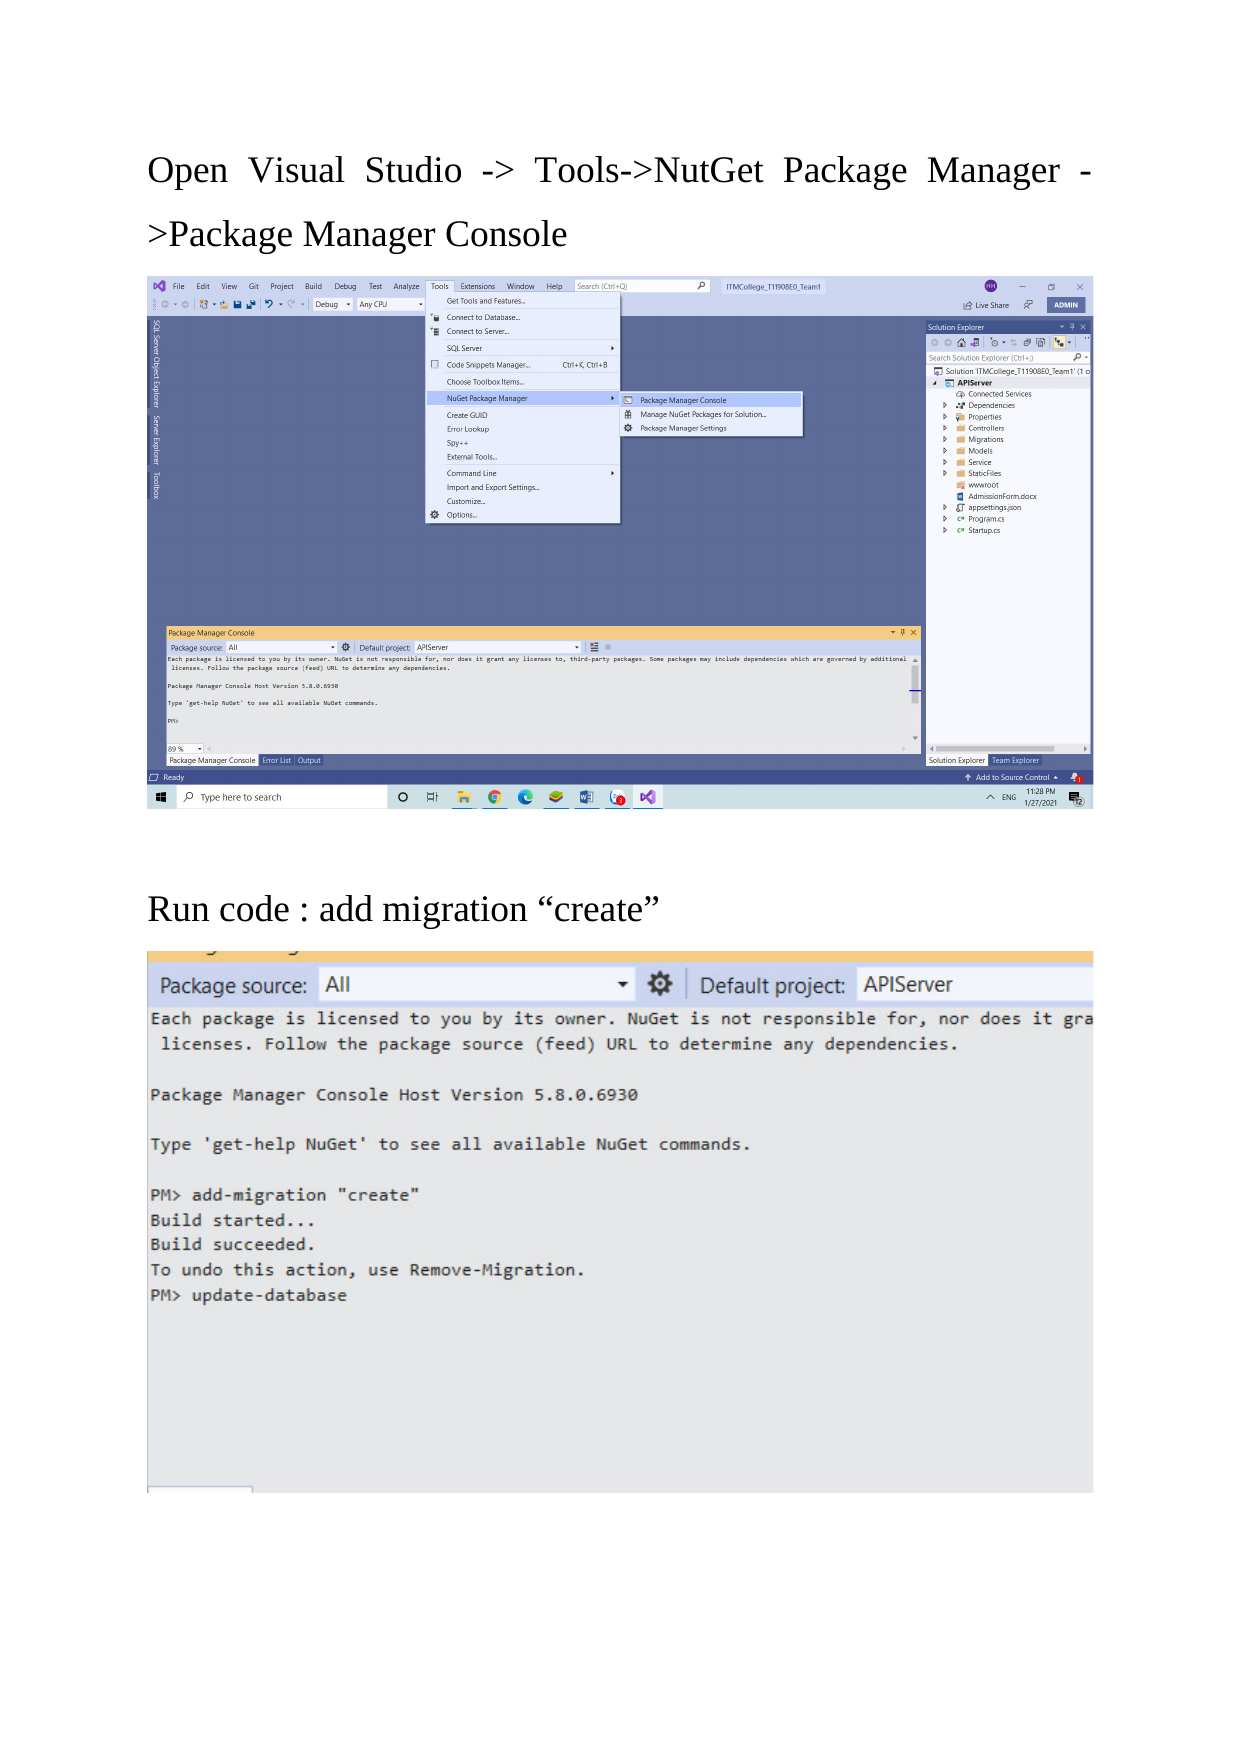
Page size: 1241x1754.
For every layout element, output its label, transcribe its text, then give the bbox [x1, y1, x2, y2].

picture [147, 951, 1094, 1493]
picture [147, 276, 1094, 809]
text Open Visual Studio -> Tools->NutGet Package Manager ->Package Manager Console [147, 147, 1093, 255]
text Run code : add migration “create” [147, 886, 1093, 929]
